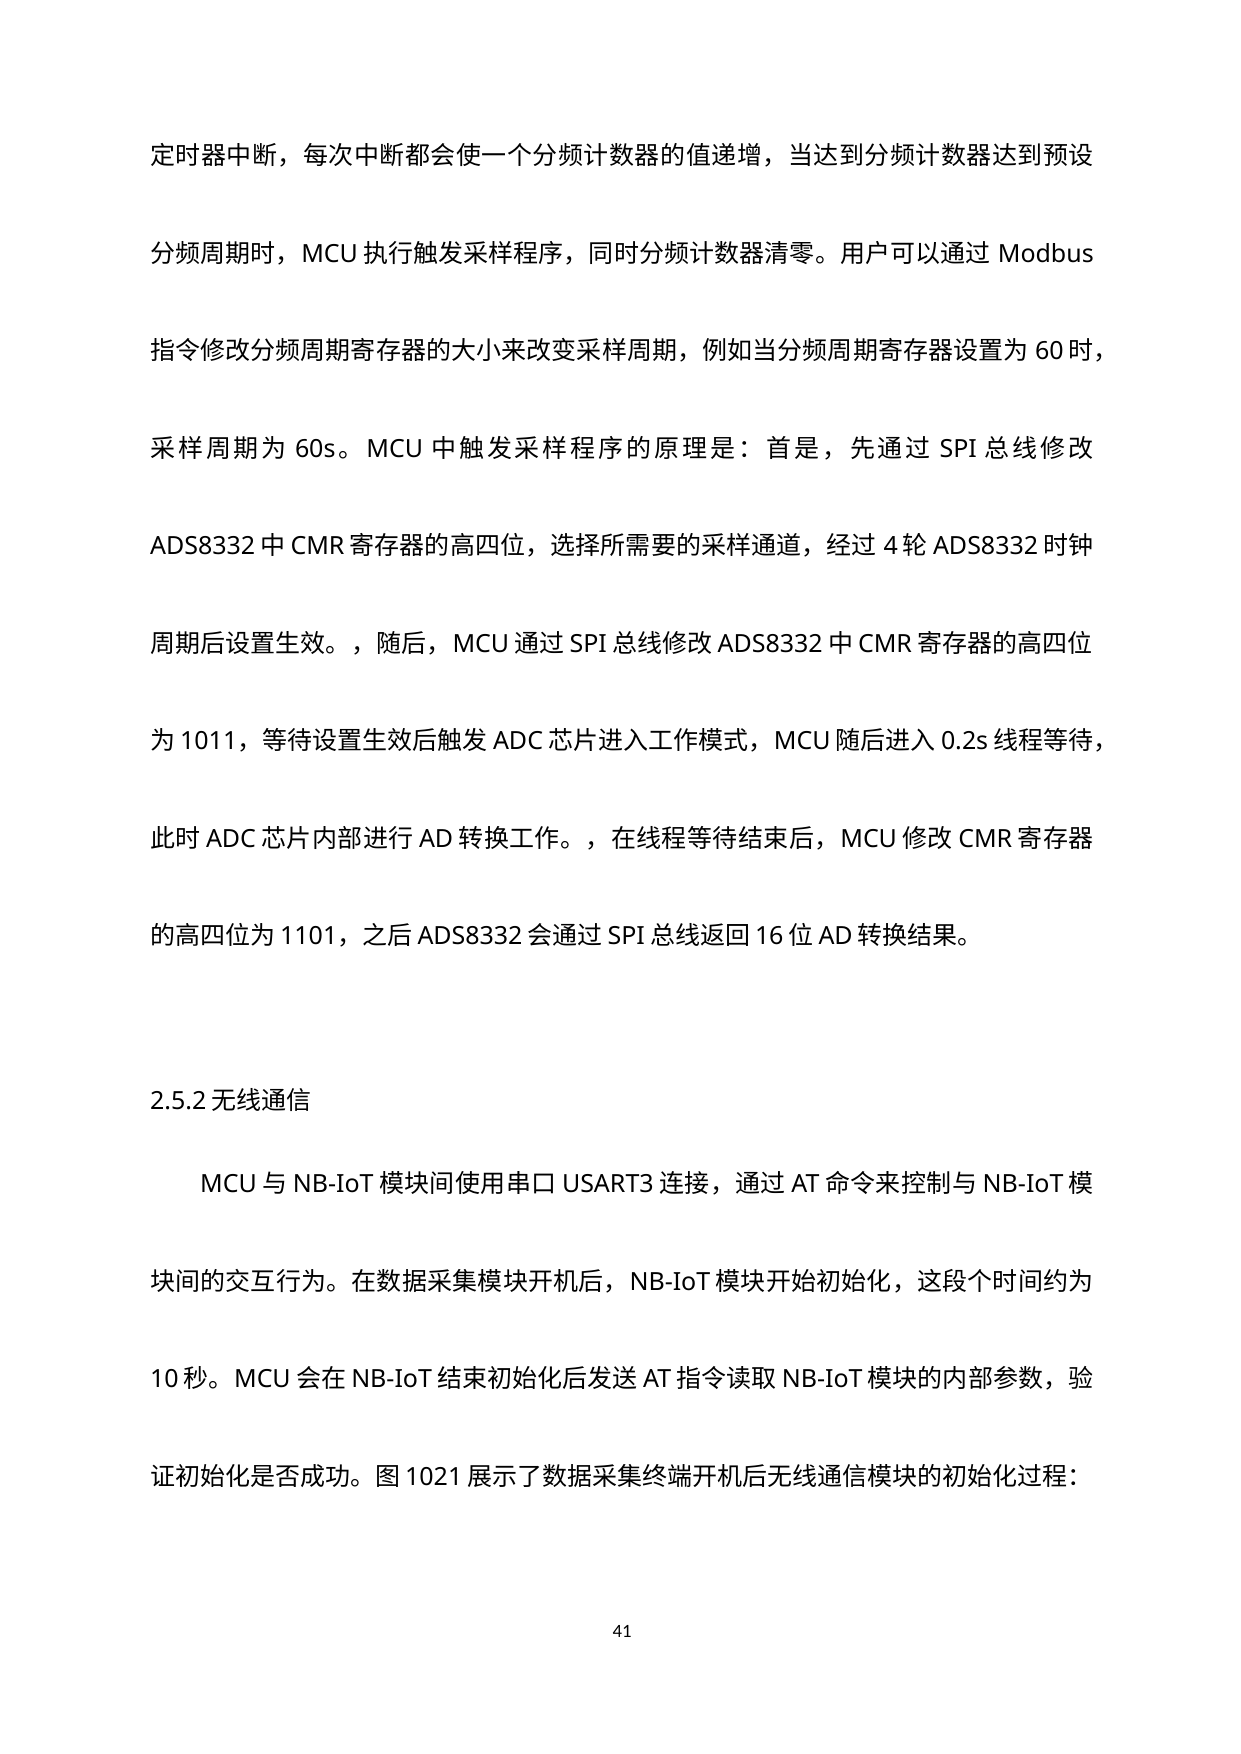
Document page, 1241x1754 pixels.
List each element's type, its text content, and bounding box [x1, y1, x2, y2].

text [150, 121, 1094, 966]
text MCU与NB-IoT模块间使用串口USART3连接，通过AT命令来控制与NB-IoT模块间的交互行为。在数据采集模块开机后，NB-IoT模块开始初始化，这时间约为10秒。MCU会在NB-IoT结束初始化后发送AT指令读取NB-IoT模块的内部参数，验证初始化是否成功。图1展示了数据采集终端开机后无线通信模块的初始化过程： [150, 1149, 1094, 1507]
text 2.5.2无线通信 [150, 1066, 1094, 1131]
